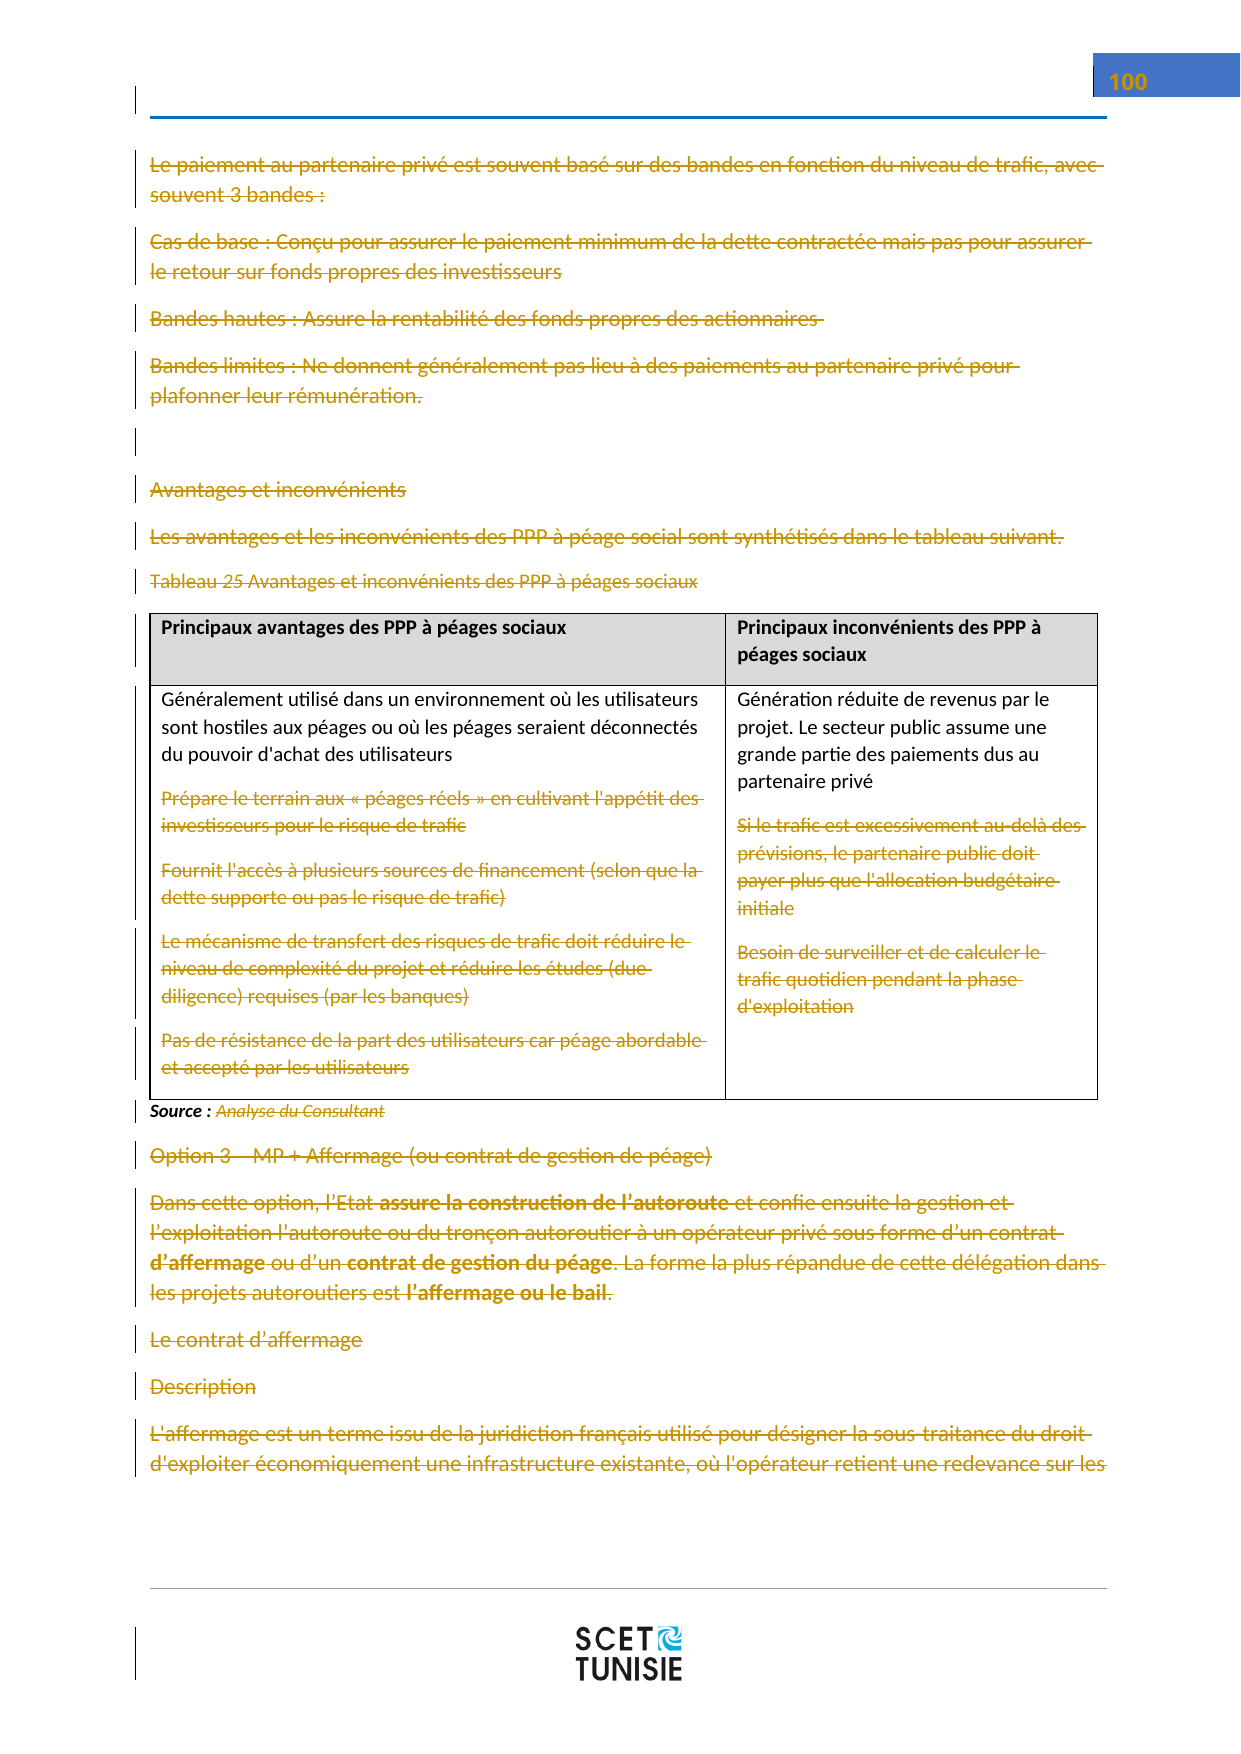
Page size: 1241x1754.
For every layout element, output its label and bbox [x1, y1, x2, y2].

table_cell [151, 686, 725, 1099]
table_cell [726, 686, 1097, 1099]
table_header [151, 614, 725, 685]
table_header [726, 614, 1097, 685]
picture [575, 1626, 682, 1681]
